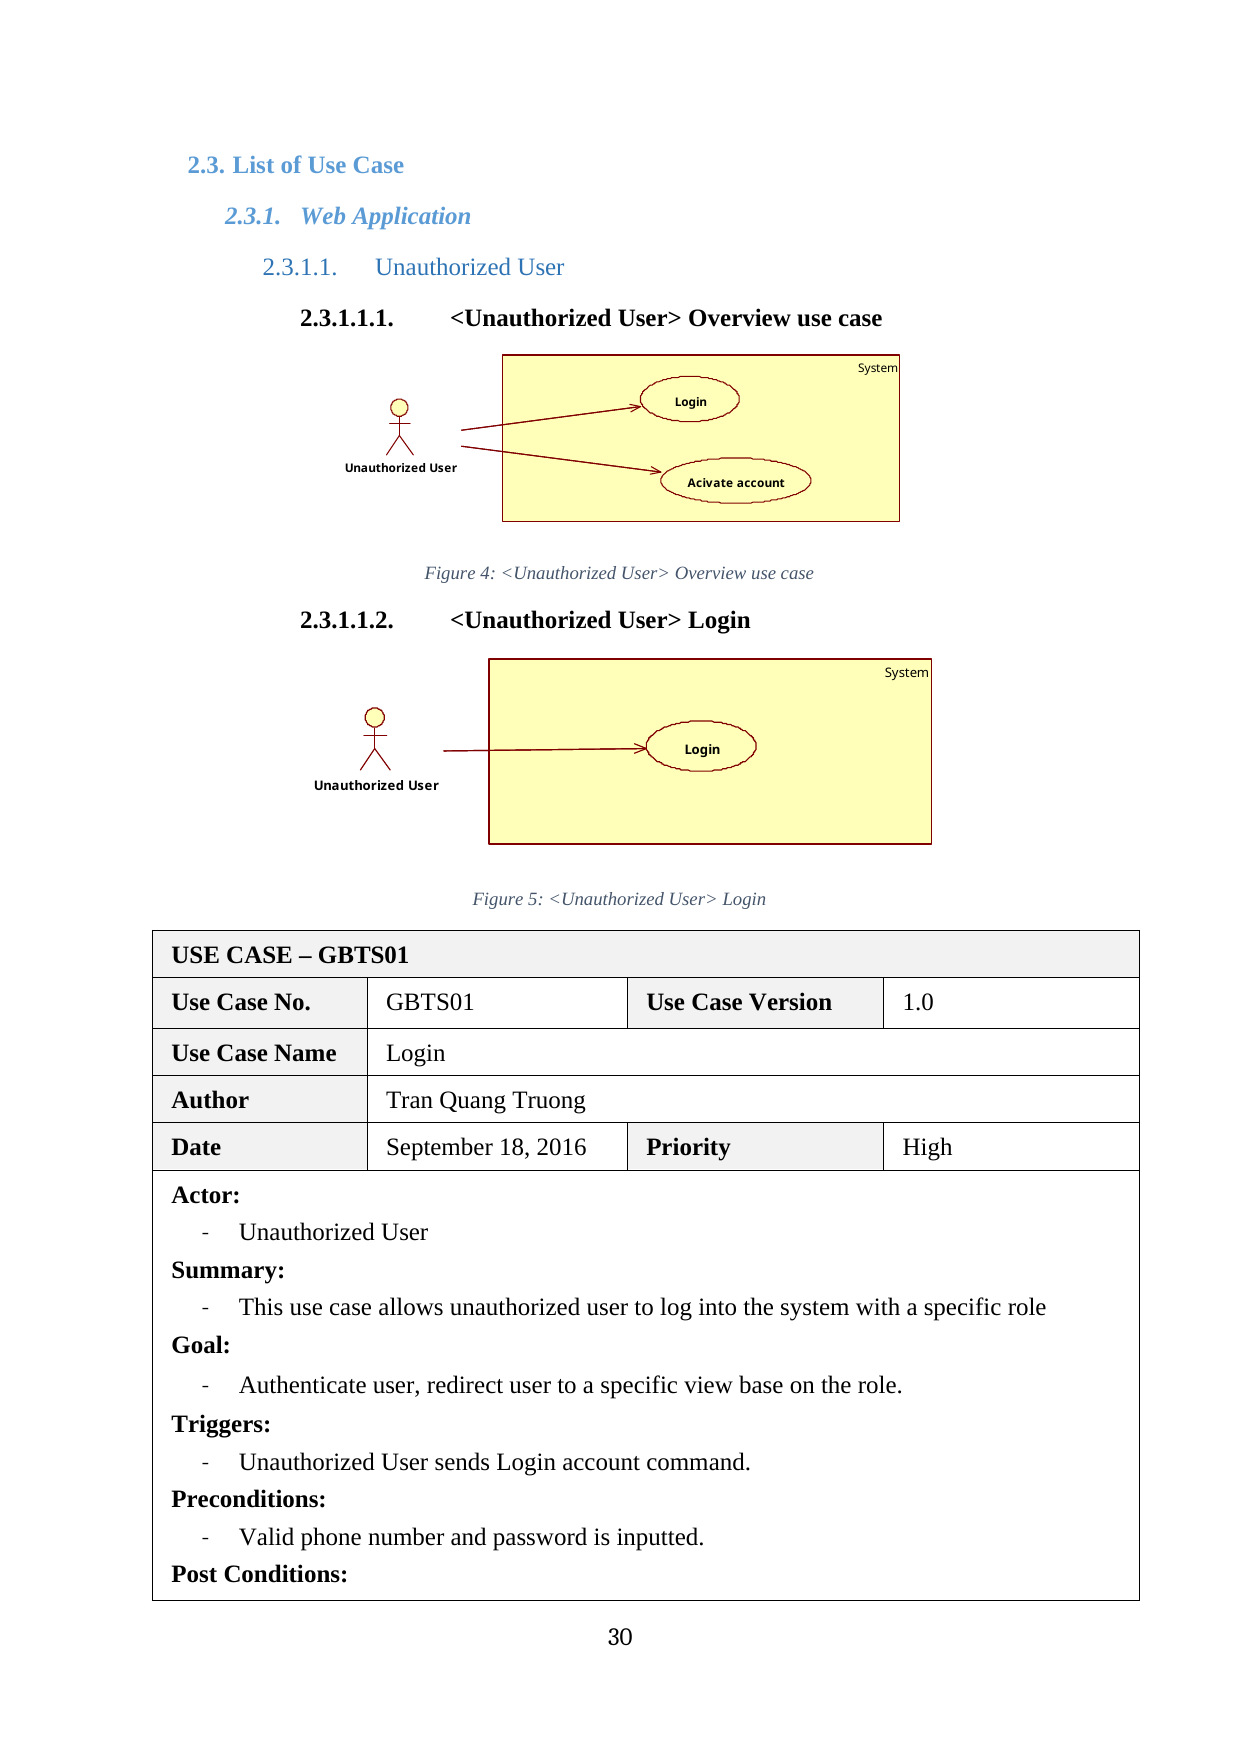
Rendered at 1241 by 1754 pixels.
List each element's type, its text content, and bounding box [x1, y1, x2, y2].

text Figure 5: <Unauthorized User> Login [150, 887, 1090, 909]
table_cell Author [153, 1076, 367, 1122]
subtitle Web Application [225, 201, 1090, 230]
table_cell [153, 1171, 1139, 1600]
table_header USE CASE – GBTS01 [153, 931, 1139, 977]
table_cell High [884, 1123, 1139, 1169]
table_cell GBTS01 [368, 978, 627, 1028]
text Figure 4: <Unauthorized User> Overview use case [150, 562, 1090, 584]
subtitle Unauthorized User [262, 252, 1090, 281]
table_cell Date [153, 1123, 367, 1169]
table_cell 1.0 [884, 978, 1139, 1028]
table_cell Use Case Name [153, 1029, 367, 1075]
table_cell Priority [628, 1123, 883, 1169]
table_cell September 18, 2016 [368, 1123, 627, 1169]
table_cell Use Case Version [628, 978, 883, 1028]
table_cell Use Case No. [153, 978, 367, 1028]
table_cell Login [368, 1029, 1139, 1075]
subtitle <Unauthorized User> Login [300, 605, 1090, 633]
table_cell Tran Quang Truong [368, 1076, 1139, 1122]
subtitle List of Use Case [187, 150, 1090, 179]
subtitle <Unauthorized User> Overview use case [300, 303, 1090, 332]
